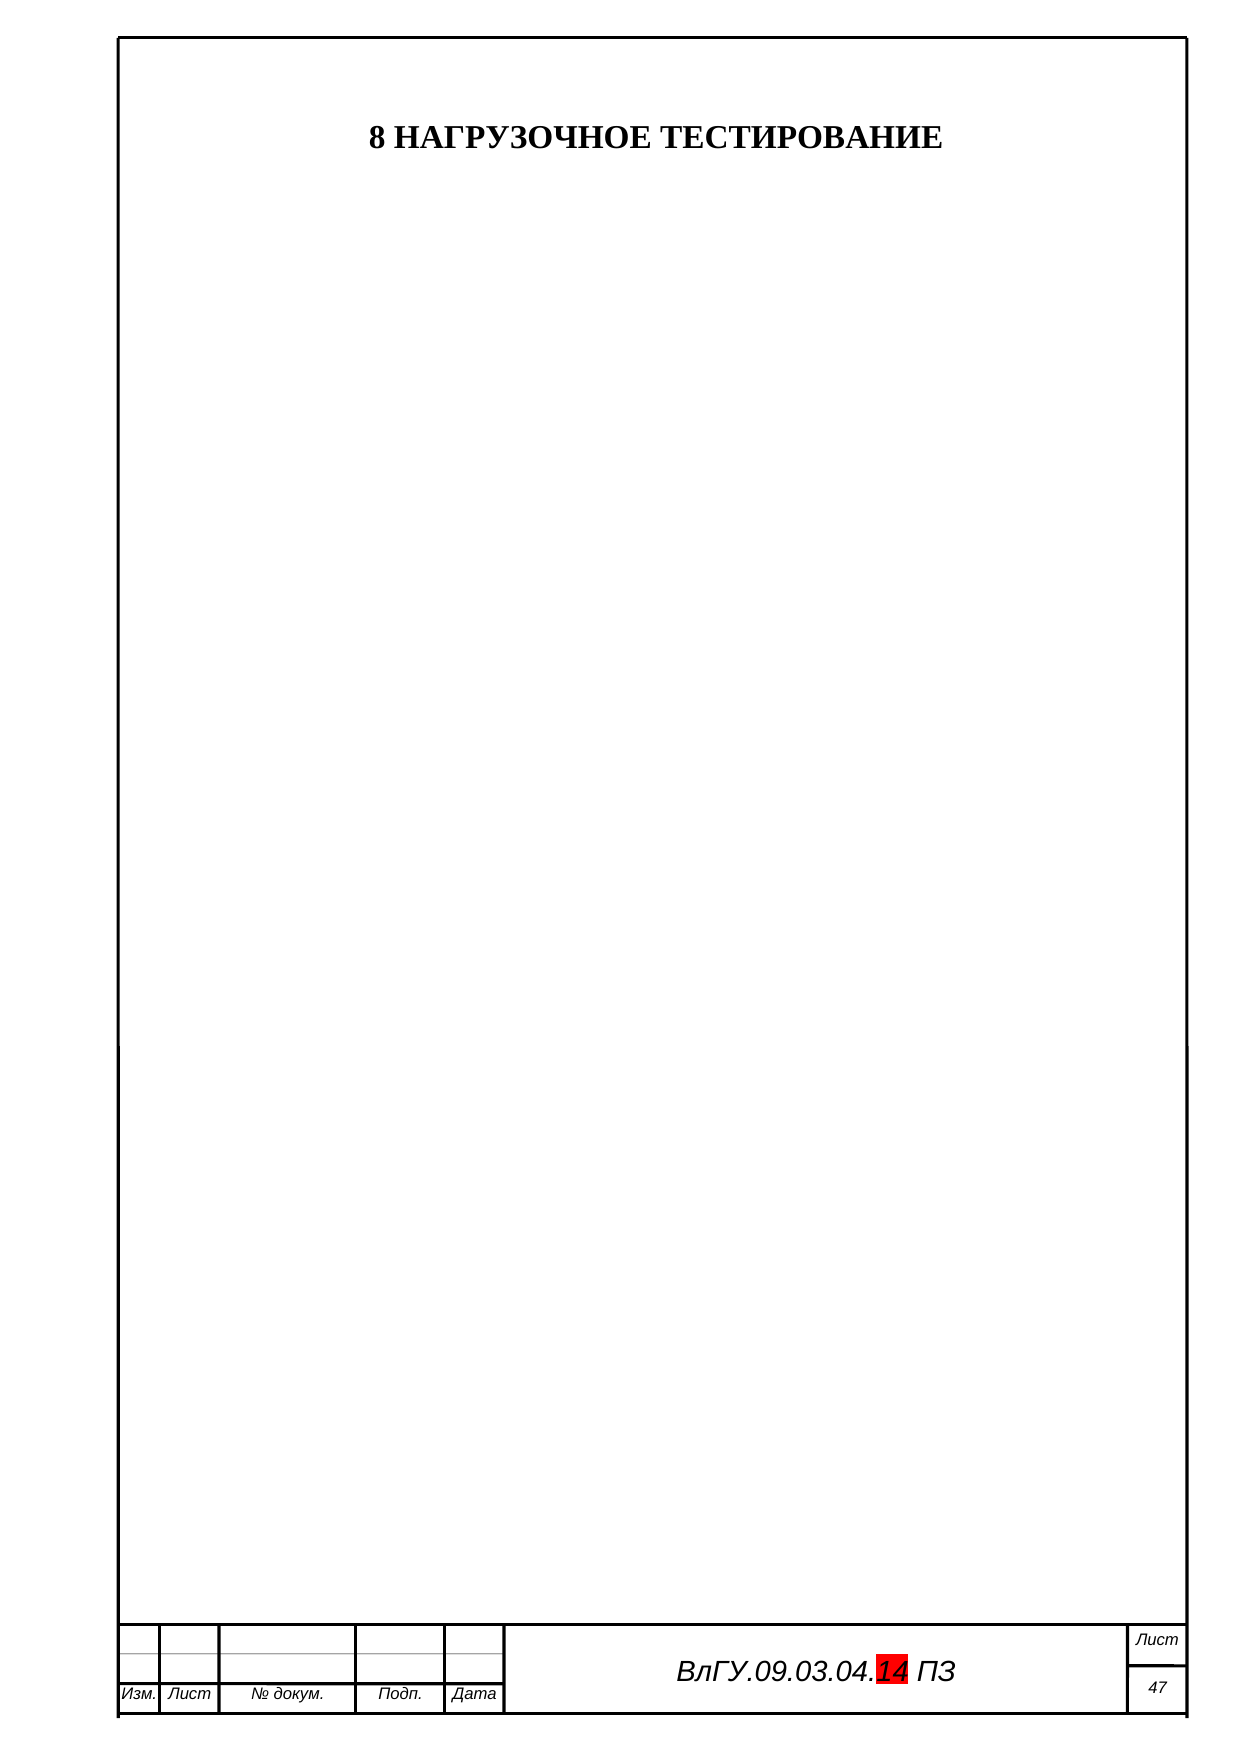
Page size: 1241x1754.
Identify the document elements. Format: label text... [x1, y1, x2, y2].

subtitle 8 НАГРУЗОЧНОЕ ТЕСТИРОВАНИЕ [118, 118, 1194, 156]
